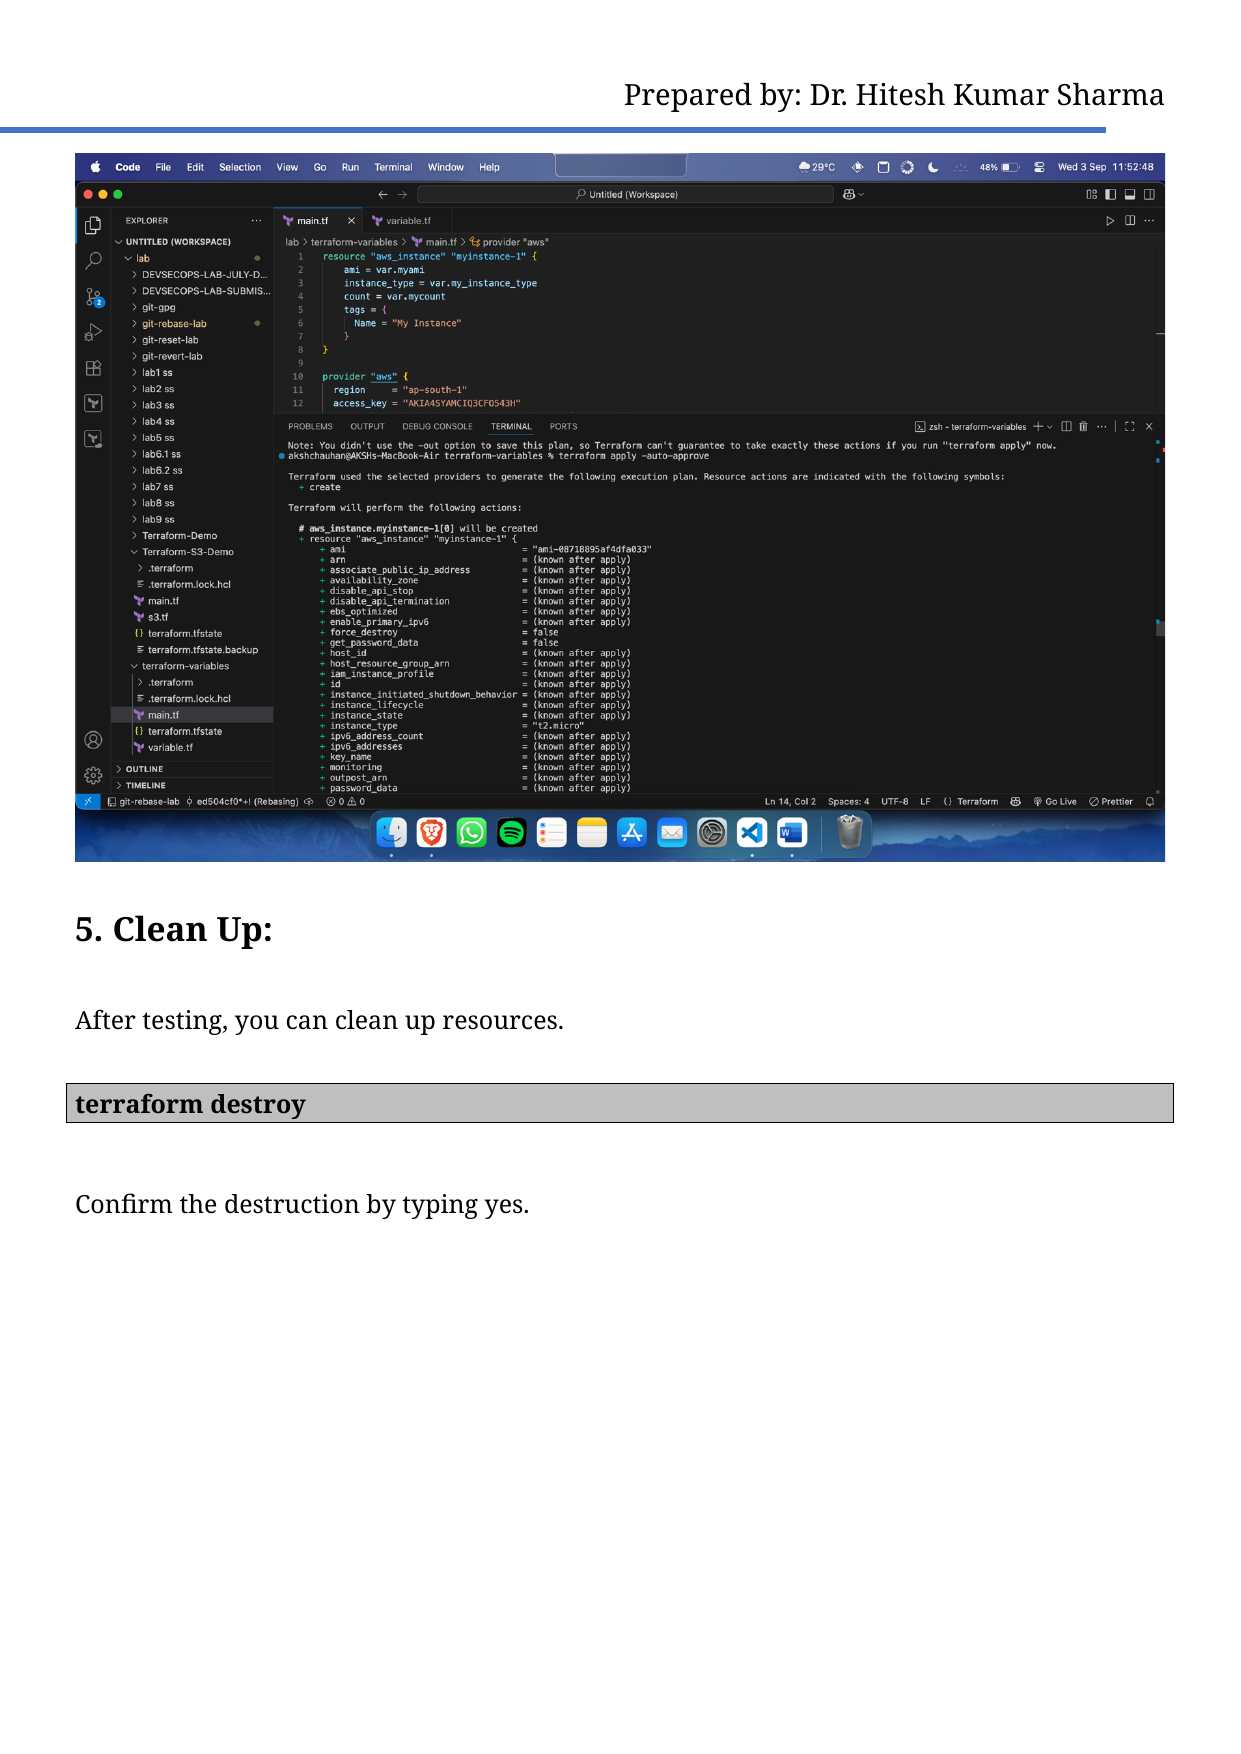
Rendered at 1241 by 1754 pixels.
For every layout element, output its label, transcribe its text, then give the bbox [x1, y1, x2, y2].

picture [75, 153, 1166, 862]
list Clean Up: [75, 906, 1165, 951]
text terraform destroy [67, 1084, 1173, 1122]
text After testing, you can clean up resources. [75, 1003, 1165, 1037]
text Confirm the destruction by typing yes. [75, 1187, 1165, 1221]
